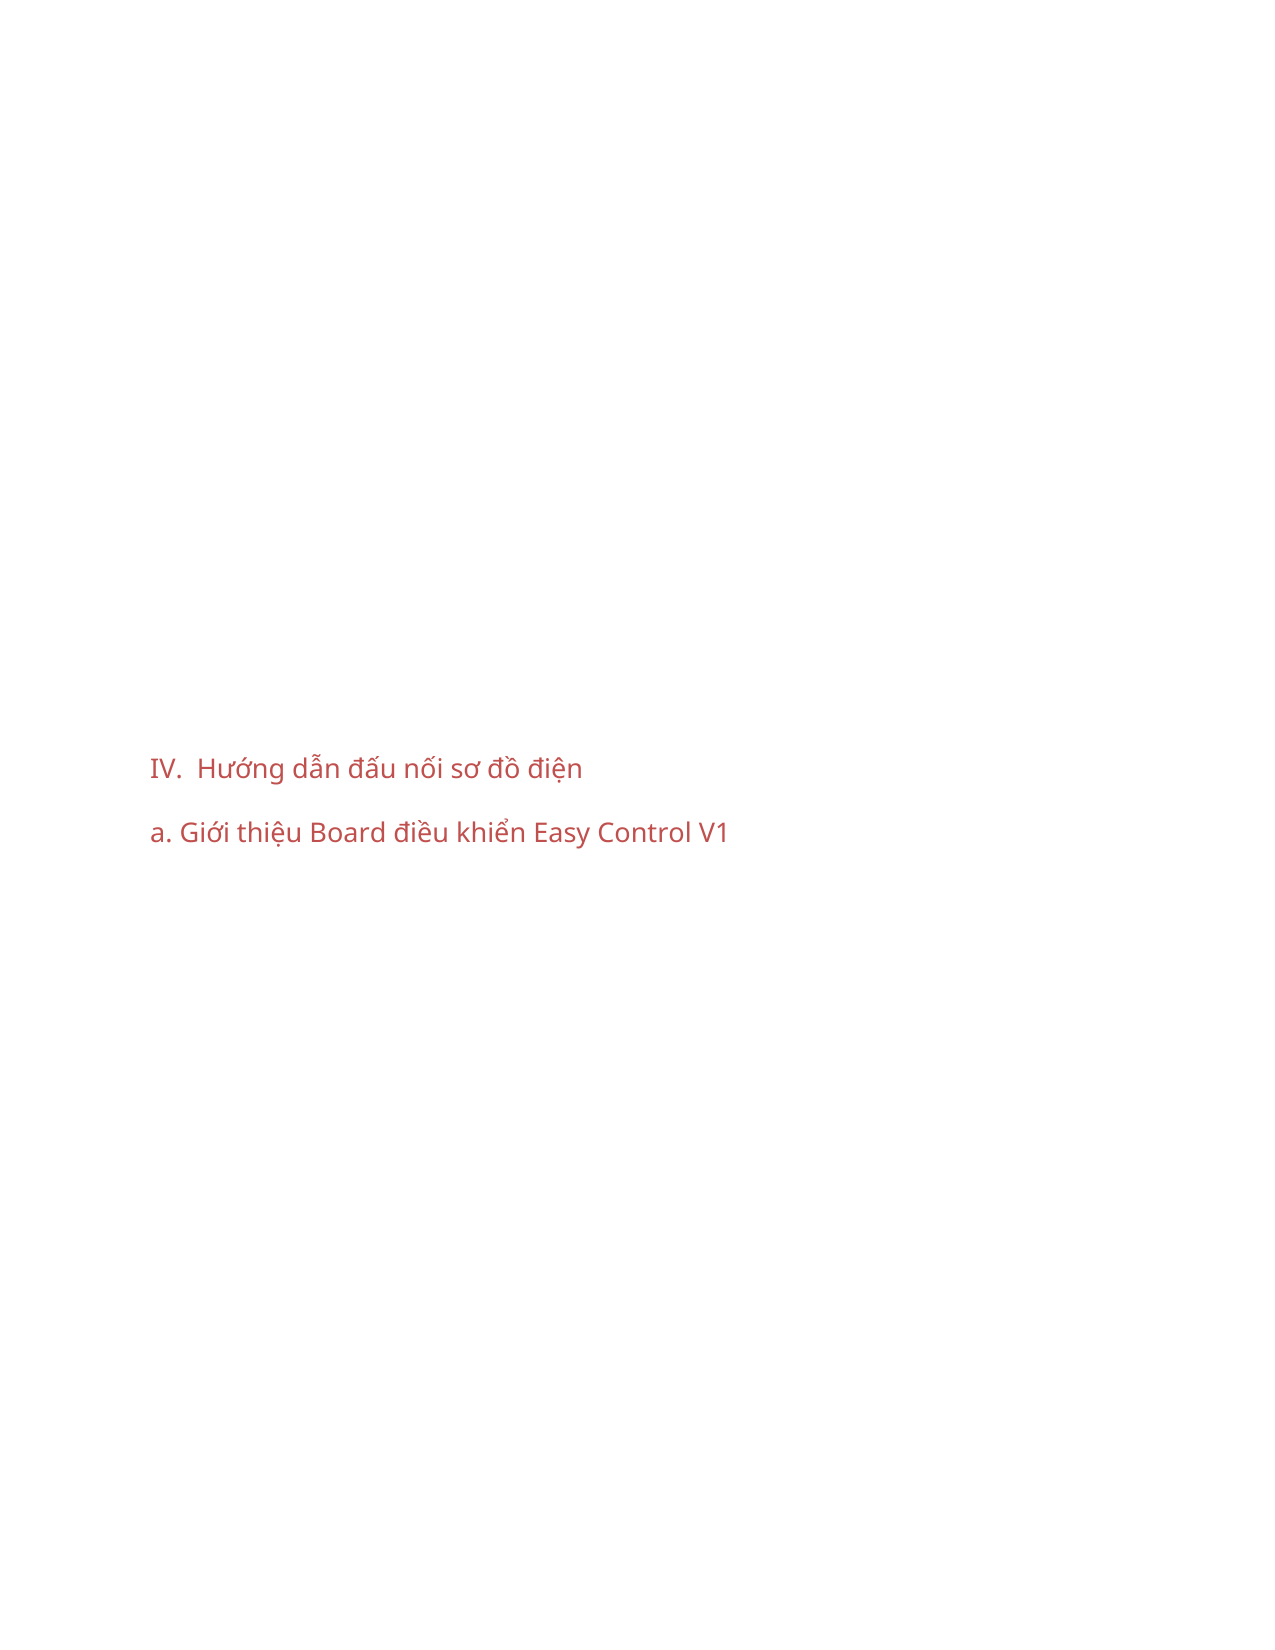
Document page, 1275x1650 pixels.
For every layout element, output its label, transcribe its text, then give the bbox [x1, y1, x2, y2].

text a. Giới thiệu Board điều khiển Easy Control V1 [150, 813, 1125, 850]
text IV. Hướng dẫn đấu nối sơ đồ điện [150, 750, 1125, 787]
